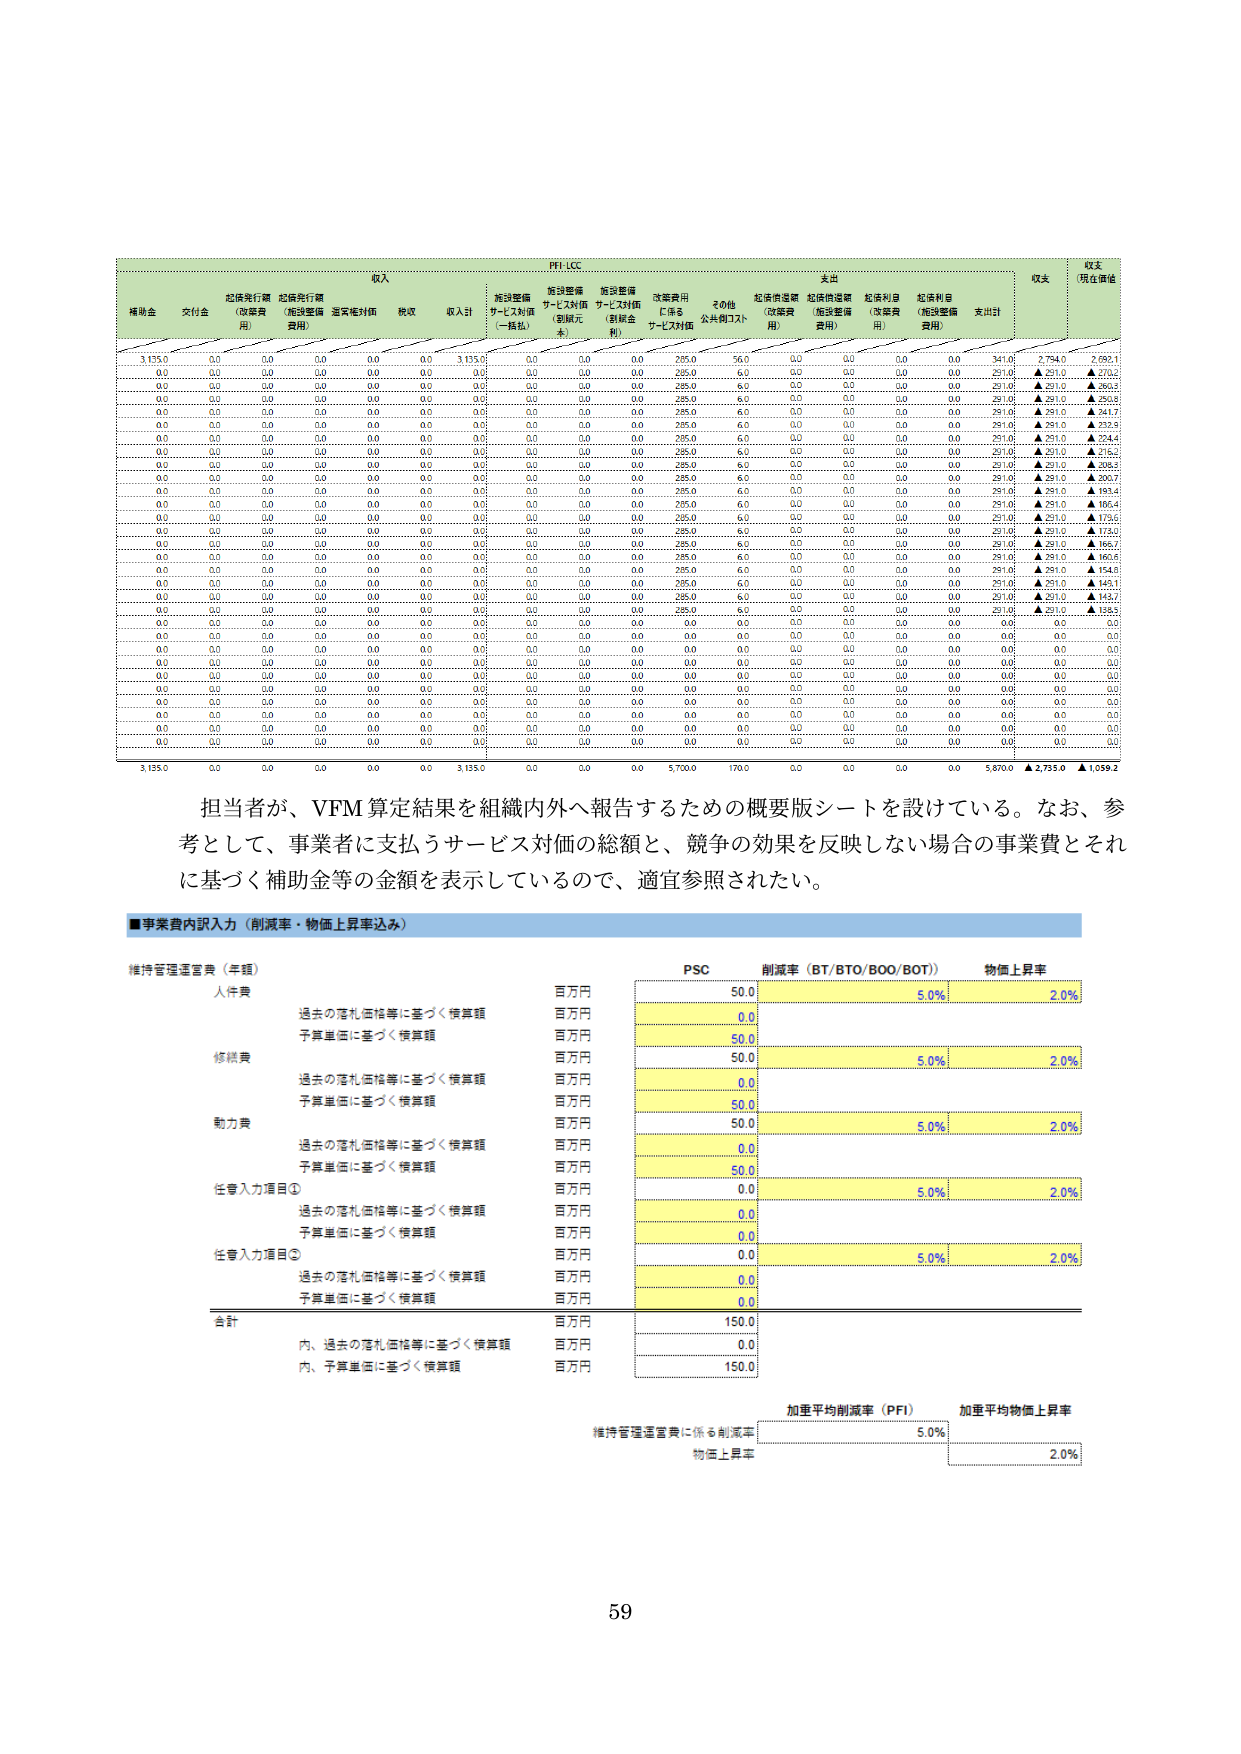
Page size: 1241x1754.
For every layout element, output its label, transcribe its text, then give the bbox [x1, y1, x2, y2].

text 担当者が、VFM算定結果を組織内外へ報告するための概要版シートを設けている。なお、参考として、事業者に支払うサービス対価の総額と、競争の効果を反映しない場合の事業費とそれに基づく補助金等の金額を表示しているので、適宜参照されたい。 [178, 788, 1128, 897]
picture [112, 252, 1124, 773]
picture [126, 911, 1100, 1468]
